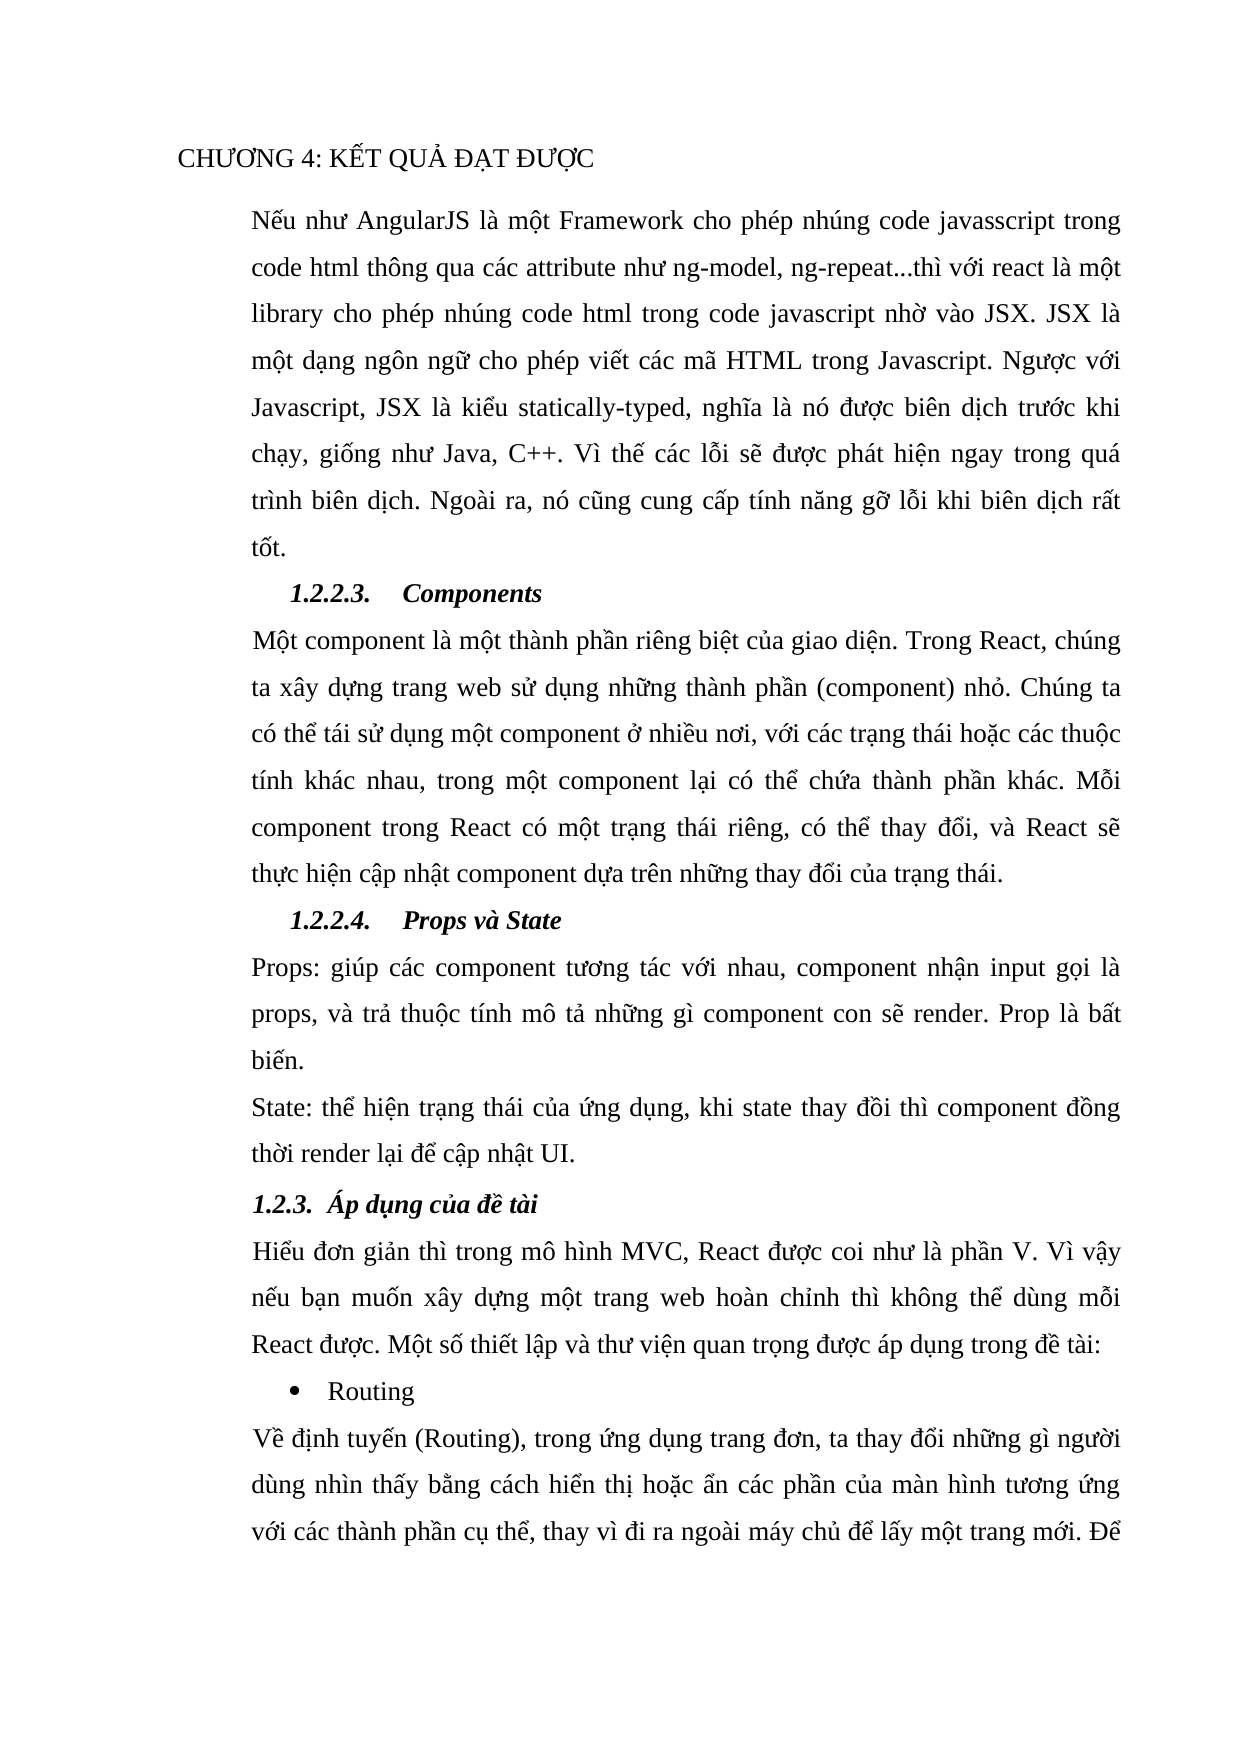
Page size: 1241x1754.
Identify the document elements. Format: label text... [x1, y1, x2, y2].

list Props và State [290, 904, 1122, 935]
text Props: giúp các component tương tác với nhau, component nhận input gọi là props, và trả thuộc tính mô tả những gì component con sẽ render. Prop là bất biến. [251, 951, 1122, 1075]
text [251, 1422, 1122, 1546]
text State: thể hiện trạng thái của ứng dụng, khi state thay đồi thì component đồng thời render lại để cập nhật UI. [251, 1091, 1122, 1168]
text Một component là một thành phần riêng biệt của giao diện. Trong React, chúng ta xây dựng trang web sử dụng những thành phần (component) nhỏ. Chúng ta có thể tái sử dụng một component ở nhiều nơi, với các trạng thái hoặc các thuộc tính khác nhau, trong một component lại có thể chứa thành phần khác. Mỗi component trong React có một trạng thái riêng, có thể thay đổi, và React sẽ thực hiện cập nhật component dựa trên những thay đổi của trạng thái. [251, 624, 1122, 888]
text Nếu như AngularJS là một Framework cho phép nhúng code javasscript trong code html thông qua các attribute như ng-model, ng-repeat...thì với react là một library cho phép nhúng code html trong code javascript nhờ vào JSX. JSX là một dạng ngôn ngữ cho phép viết các mã HTML trong Javascript. Ngược với Javascript, JSX là kiểu statically-typed, nghĩa là nó được biên dịch trước khi chạy, giống như Java, C++. Vì thế các lỗi sẽ được phát hiện ngay trong quá trình biên dịch. Ngoài ra, nó cũng cung cấp tính năng gỡ lỗi khi biên dịch rất tốt. [251, 204, 1122, 562]
text Hiểu đơn giản thì trong mô hình MVC, React được coi như là phần V. Vì vậy nếu bạn muốn xây dựng một trang web hoàn chỉnh thì không thể dùng mỗi React được. Một số thiết lập và thư viện quan trọng được áp dụng trong đề tài: [251, 1235, 1122, 1359]
list Áp dụng của đề tài [252, 1188, 1122, 1219]
list Components [290, 577, 1122, 608]
list Routing [290, 1375, 1122, 1406]
